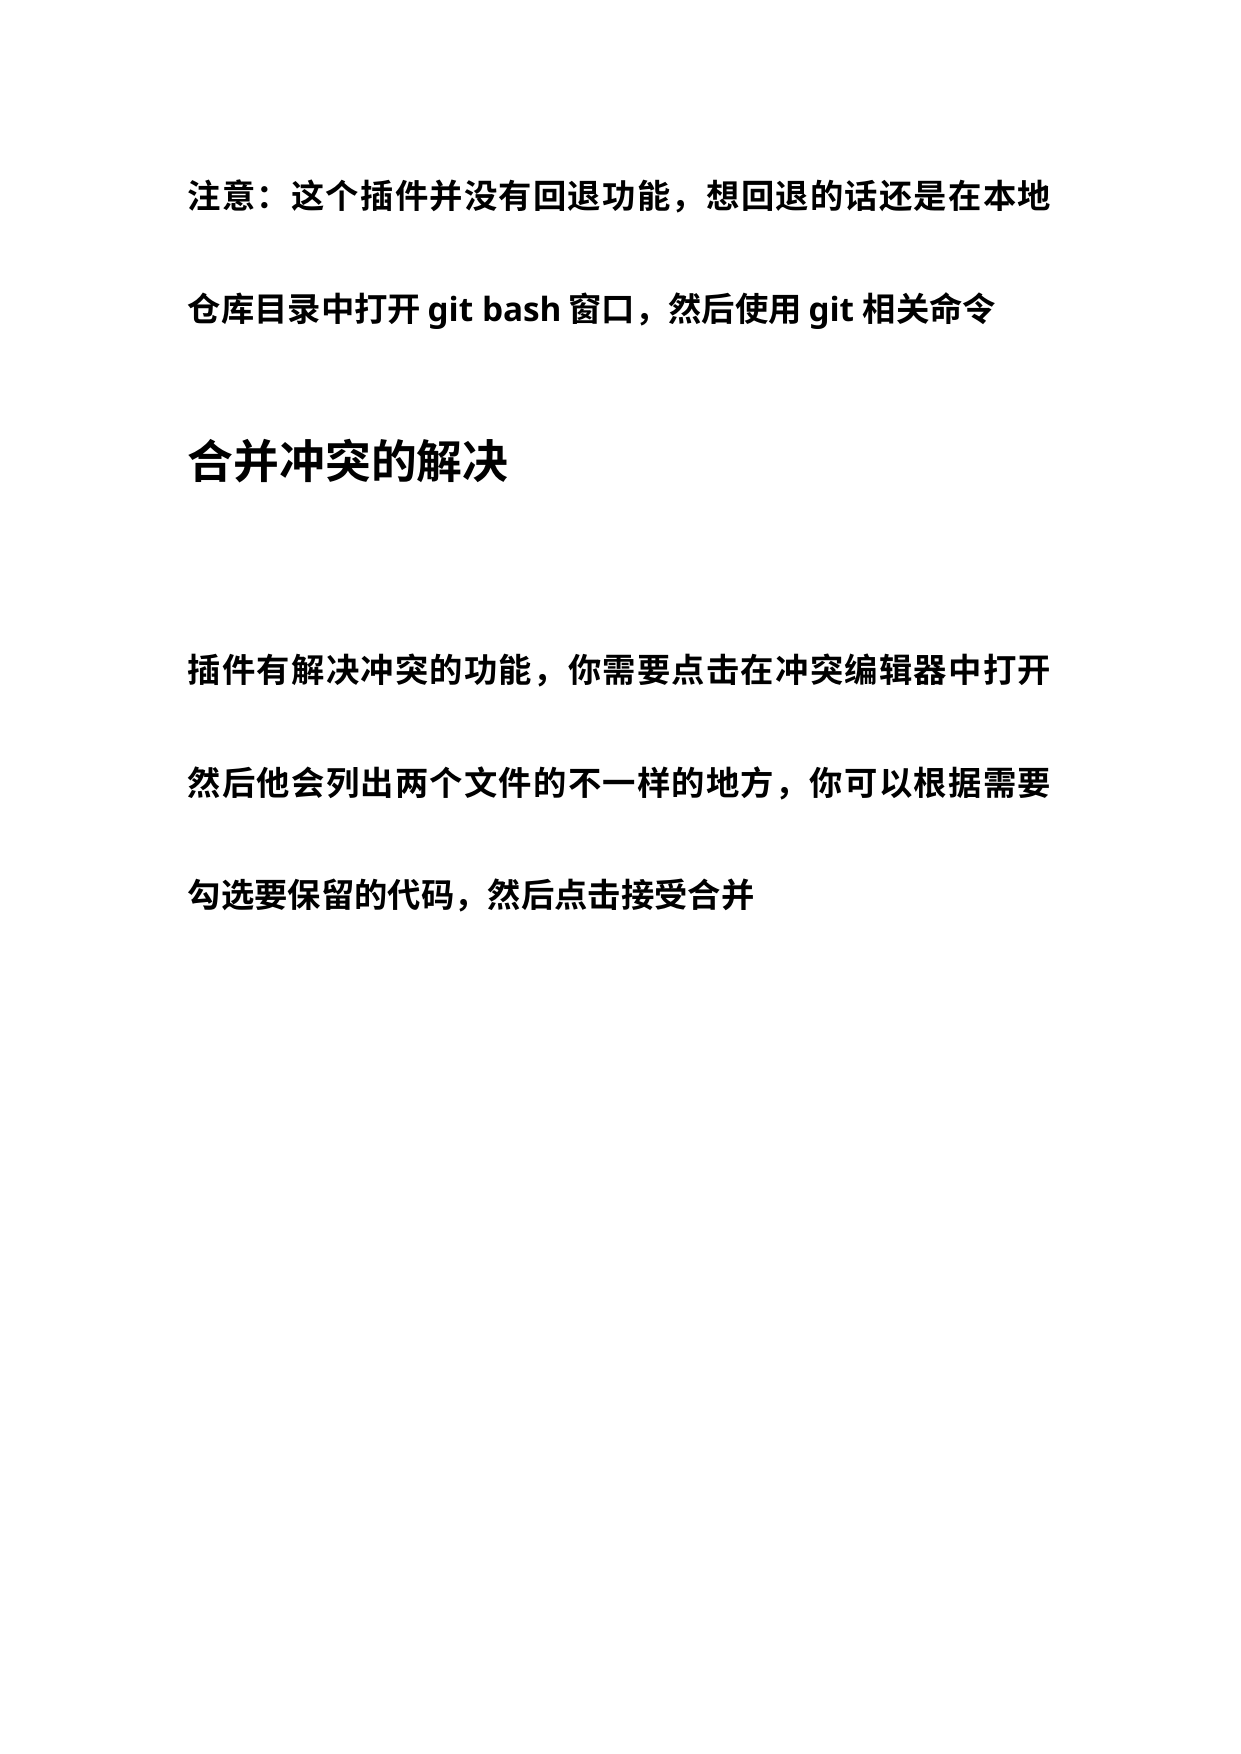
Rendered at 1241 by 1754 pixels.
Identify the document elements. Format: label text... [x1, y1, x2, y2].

subtitle 注意：这个插件并没有回退功能，想回退的话还是在本地仓库目录中打开git bash窗口，然后使用git 相关命令 [187, 162, 1053, 339]
subtitle 合并冲突的解决 [187, 410, 1053, 508]
subtitle 插件有解决冲突的功能，你需要点击在冲突编辑器中打开，然后他会列出两个文件的不一样的地方，你可以根据需要勾选要保留的代码，然后点击接受合并 [187, 636, 1053, 925]
